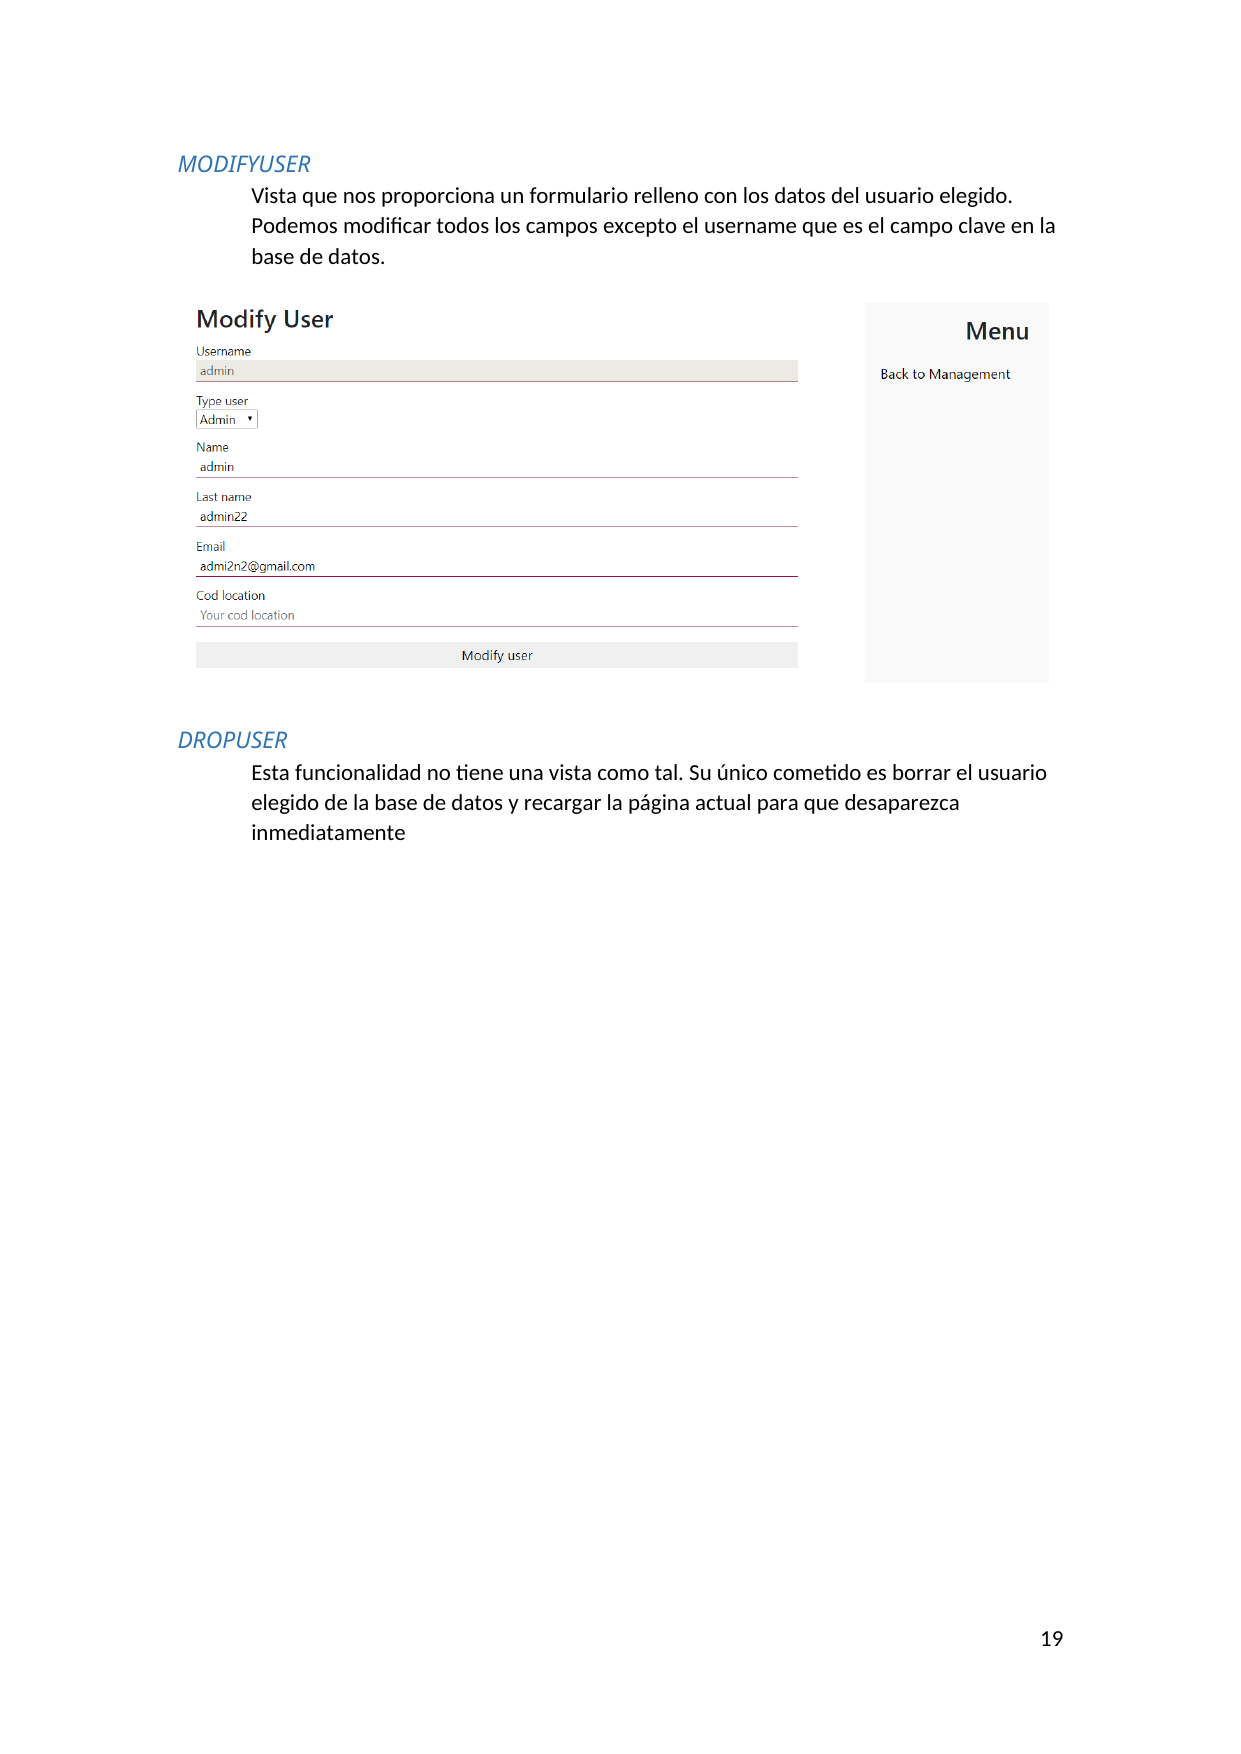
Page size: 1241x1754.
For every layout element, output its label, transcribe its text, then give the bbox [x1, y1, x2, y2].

text Esta funcionalidad no tiene una vista como tal. Su único cometido es borrar el usuario elegido de la base de datos y recargar la página actual para que desaparezca inmediatamente [177, 758, 1063, 846]
subtitle DROPUSER [177, 724, 1063, 755]
picture [177, 288, 1063, 706]
subtitle MODIFYUSER [177, 148, 1063, 179]
text Vista que nos proporciona un formulario relleno con los datos del usuario elegido. Podemos modificar todos los campos excepto el username que es el campo clave en la base de datos. [177, 181, 1063, 270]
